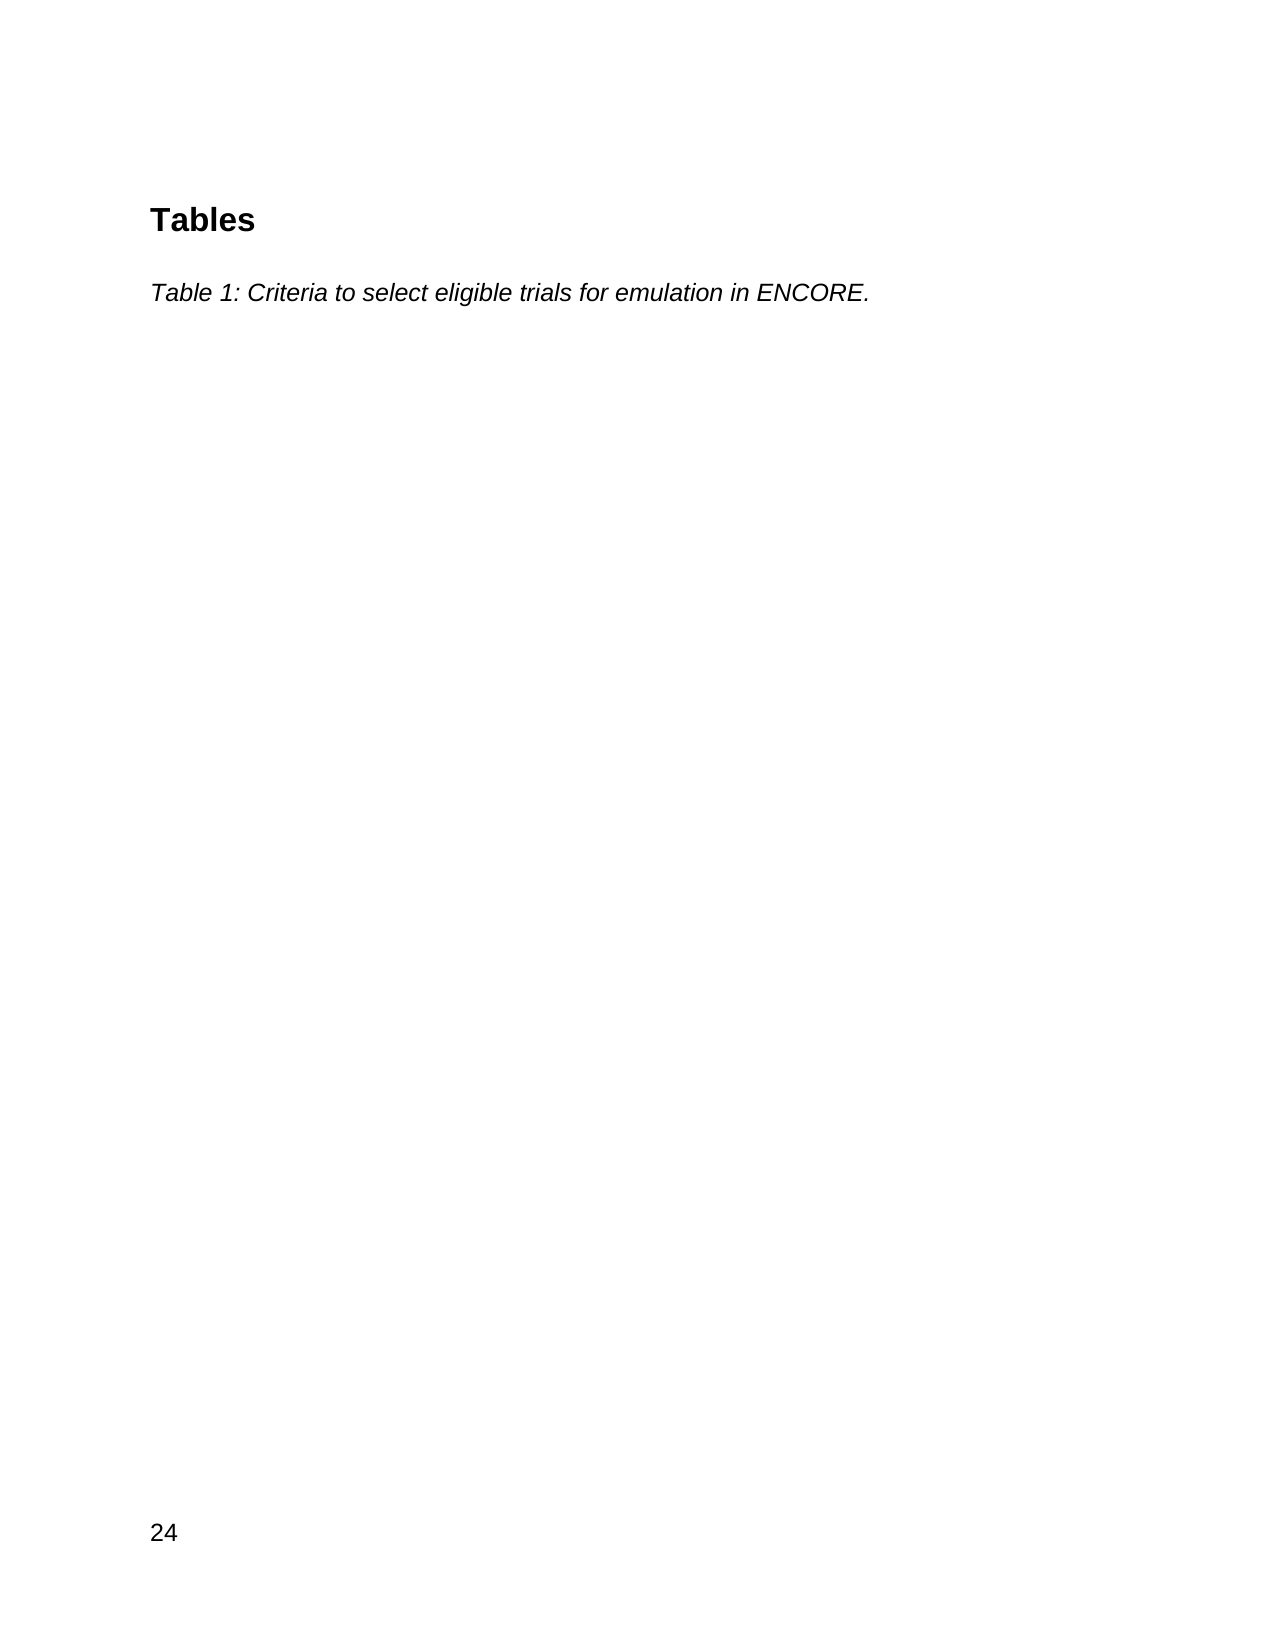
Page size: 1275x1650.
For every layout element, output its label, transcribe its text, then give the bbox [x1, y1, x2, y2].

table_header Table 1: Criteria to select eligible trials for emulation in ENCORE. [139, 258, 1114, 320]
subtitle Tables [150, 200, 1125, 238]
